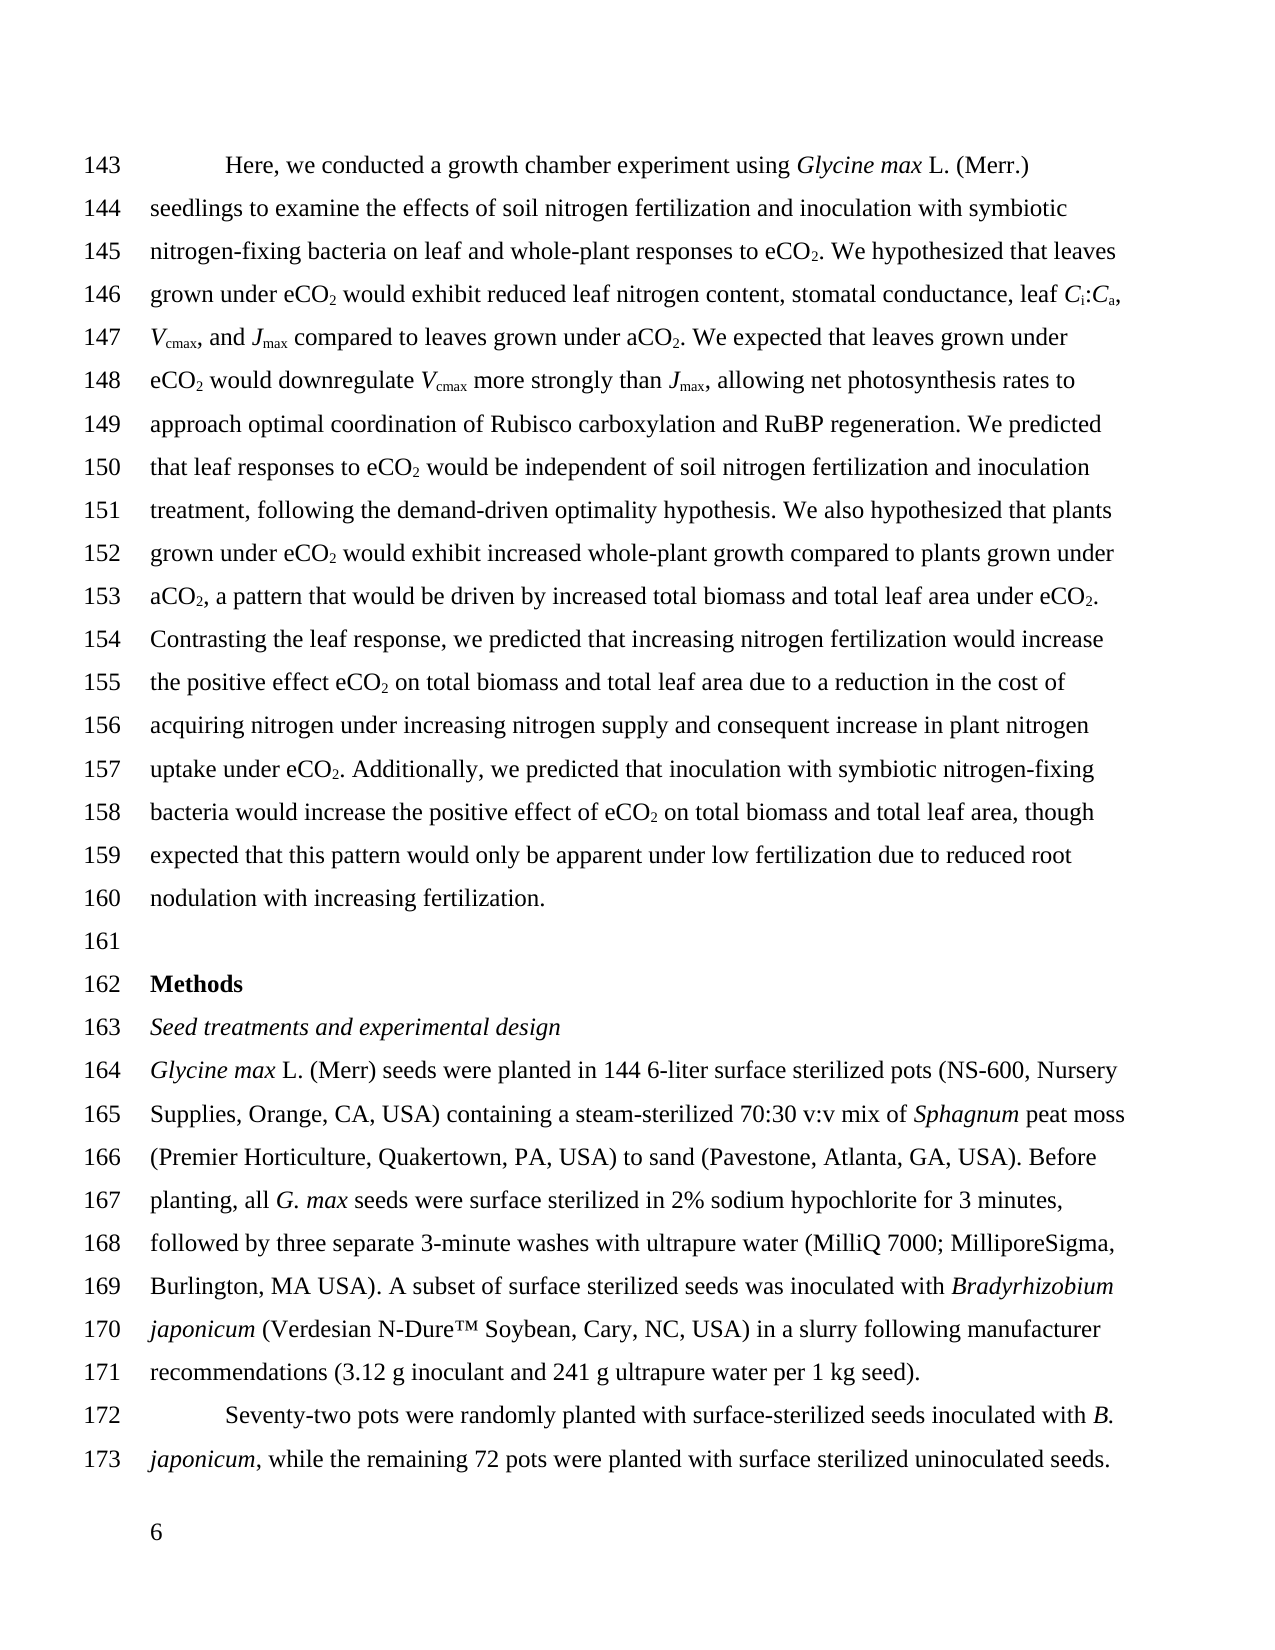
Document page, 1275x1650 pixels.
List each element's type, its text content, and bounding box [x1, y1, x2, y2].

text Seed treatments and experimental design [150, 1012, 1125, 1041]
text Methods [150, 969, 1125, 998]
text Here, we conducted a growth chamber experiment using Glycine max L. (Merr.) seedlings to examine the effects of soil nitrogen fertilization and inoculation with symbiotic nitrogen-fixing bacteria on leaf and whole-plant responses to eCO2. We hypothesized that leaves grown under eCO2 would exhibit reduced leaf nitrogen content, stomatal conductance, leaf Ci:Ca, Vcmax, and Jmax compared to leaves grown under aCO2. We expected that leaves grown under eCO2 would downregulate Vcmax more strongly than Jmax, allowing net photosynthesis rates to approach optimal coordination of Rubisco carboxylation and RuBP regeneration. We predicted that leaf responses to eCO2 would be independent of soil nitrogen fertilization and inoculation treatment, following the demand-driven optimality hypothesis. We also hypothesized that plants grown under eCO2 would exhibit increased whole-plant growth compared to plants grown under aCO2, a pattern that would be driven by increased total biomass and total leaf area under eCO2. Contrasting the leaf response, we predicted that increasing nitrogen fertilization would increase the positive effect eCO2 on total biomass and total leaf area due to a reduction in the cost of acquiring nitrogen under increasing nitrogen supply and consequent increase in plant nitrogen uptake under eCO2. Additionally, we predicted that inoculation with symbiotic nitrogen-fixing bacteria would increase the positive effect of eCO2 on total biomass and total leaf area, though expected that this pattern would only be apparent under low fertilization due to reduced root nodulation with increasing fertilization. [150, 150, 1125, 912]
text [150, 1401, 1125, 1472]
text Glycine max L. (Merr) seeds were planted in 144 6-liter surface sterilized pots (NS-600, Nursery Supplies, Orange, CA, USA) containing a steam-sterilized 70:30 v:v mix of Sphagnum peat moss (Premier Horticulture, Quakertown, PA, USA) to sand (Pavestone, Atlanta, GA, USA). Before planting, all G. max seeds were surface sterilized in 2% sodium hypochlorite for 3 minutes, followed by three separate 3-minute washes with ultrapure water (MilliQ 7000; MilliporeSigma, Burlington, MA USA). A subset of surface sterilized seeds was inoculated with Bradyrhizobium japonicum (Verdesian N-Dure™ Soybean, Cary, NC, USA) in a slurry following manufacturer recommendations (3.12 g inoculant and 241 g ultrapure water per 1 kg seed). [150, 1056, 1125, 1386]
